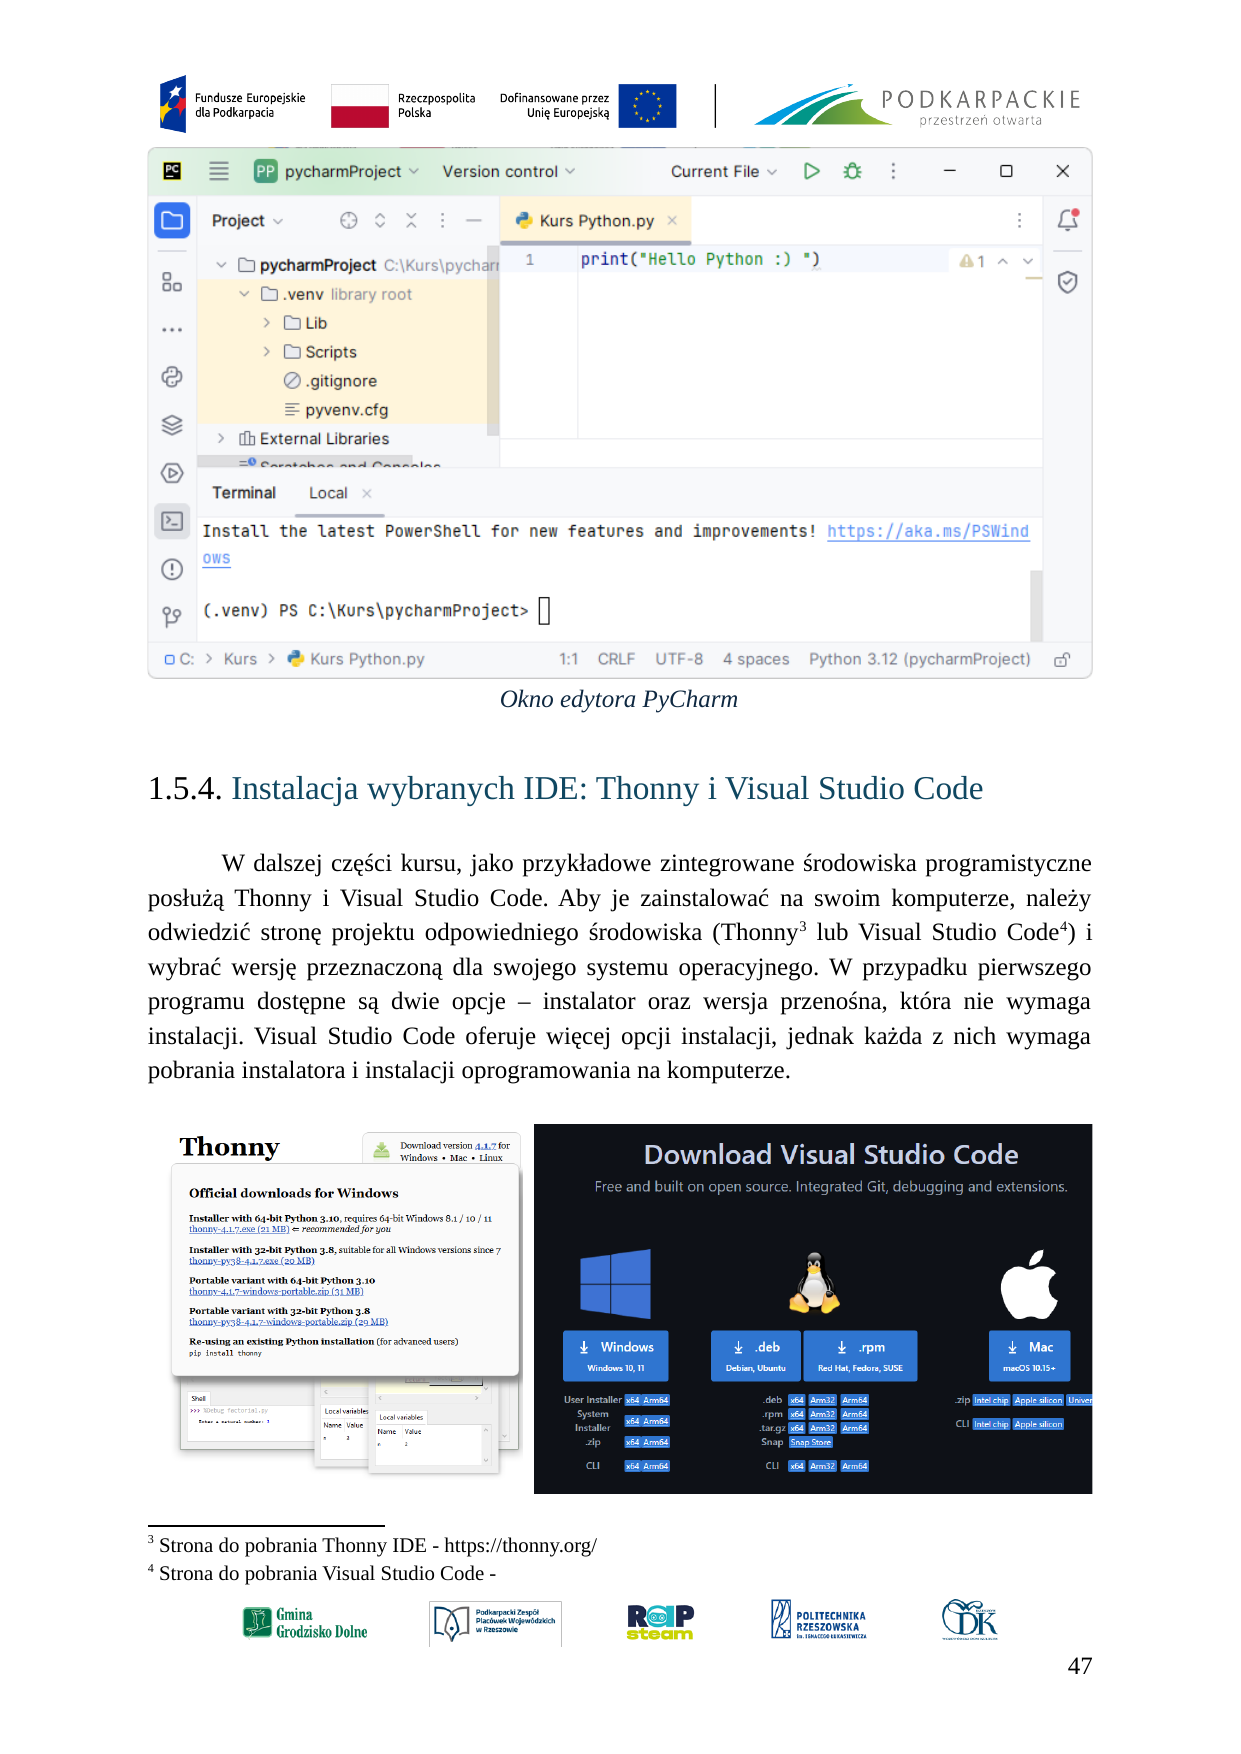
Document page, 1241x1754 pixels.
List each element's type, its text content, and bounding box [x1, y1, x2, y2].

table_header [523, 1124, 1092, 1499]
picture [158, 1124, 523, 1494]
text Okno edytora PyCharm [148, 684, 1092, 713]
picture [534, 1124, 1093, 1494]
picture [147, 60, 1093, 679]
subtitle Instalacja wybranych IDE: Thonny i Visual Studio Code [148, 768, 1092, 806]
picture [242, 1585, 998, 1652]
table_header [148, 1124, 523, 1499]
text W dalszej części kursu, jako przykładowe zintegrowane środowiska programistyczne posłużą Thonny i Visual Studio Code. Aby je zainstalować na swoim komputerze, należy odwiedzić stronę projektu odpowiedniego środowiska (Thonny lub Visual Studio Code) i wybrać wersję przeznaczoną dla swojego systemu operacyjnego. W przypadku pierwszego programu dostępne są dwie opcje – instalator oraz wersja przenośna, która nie wymaga instalacji. Visual Studio Code oferuje więcej opcji instalacji, jednak każda z nich wymaga pobrania instalatora i instalacji oprogramowania na komputerze. [148, 848, 1092, 1084]
